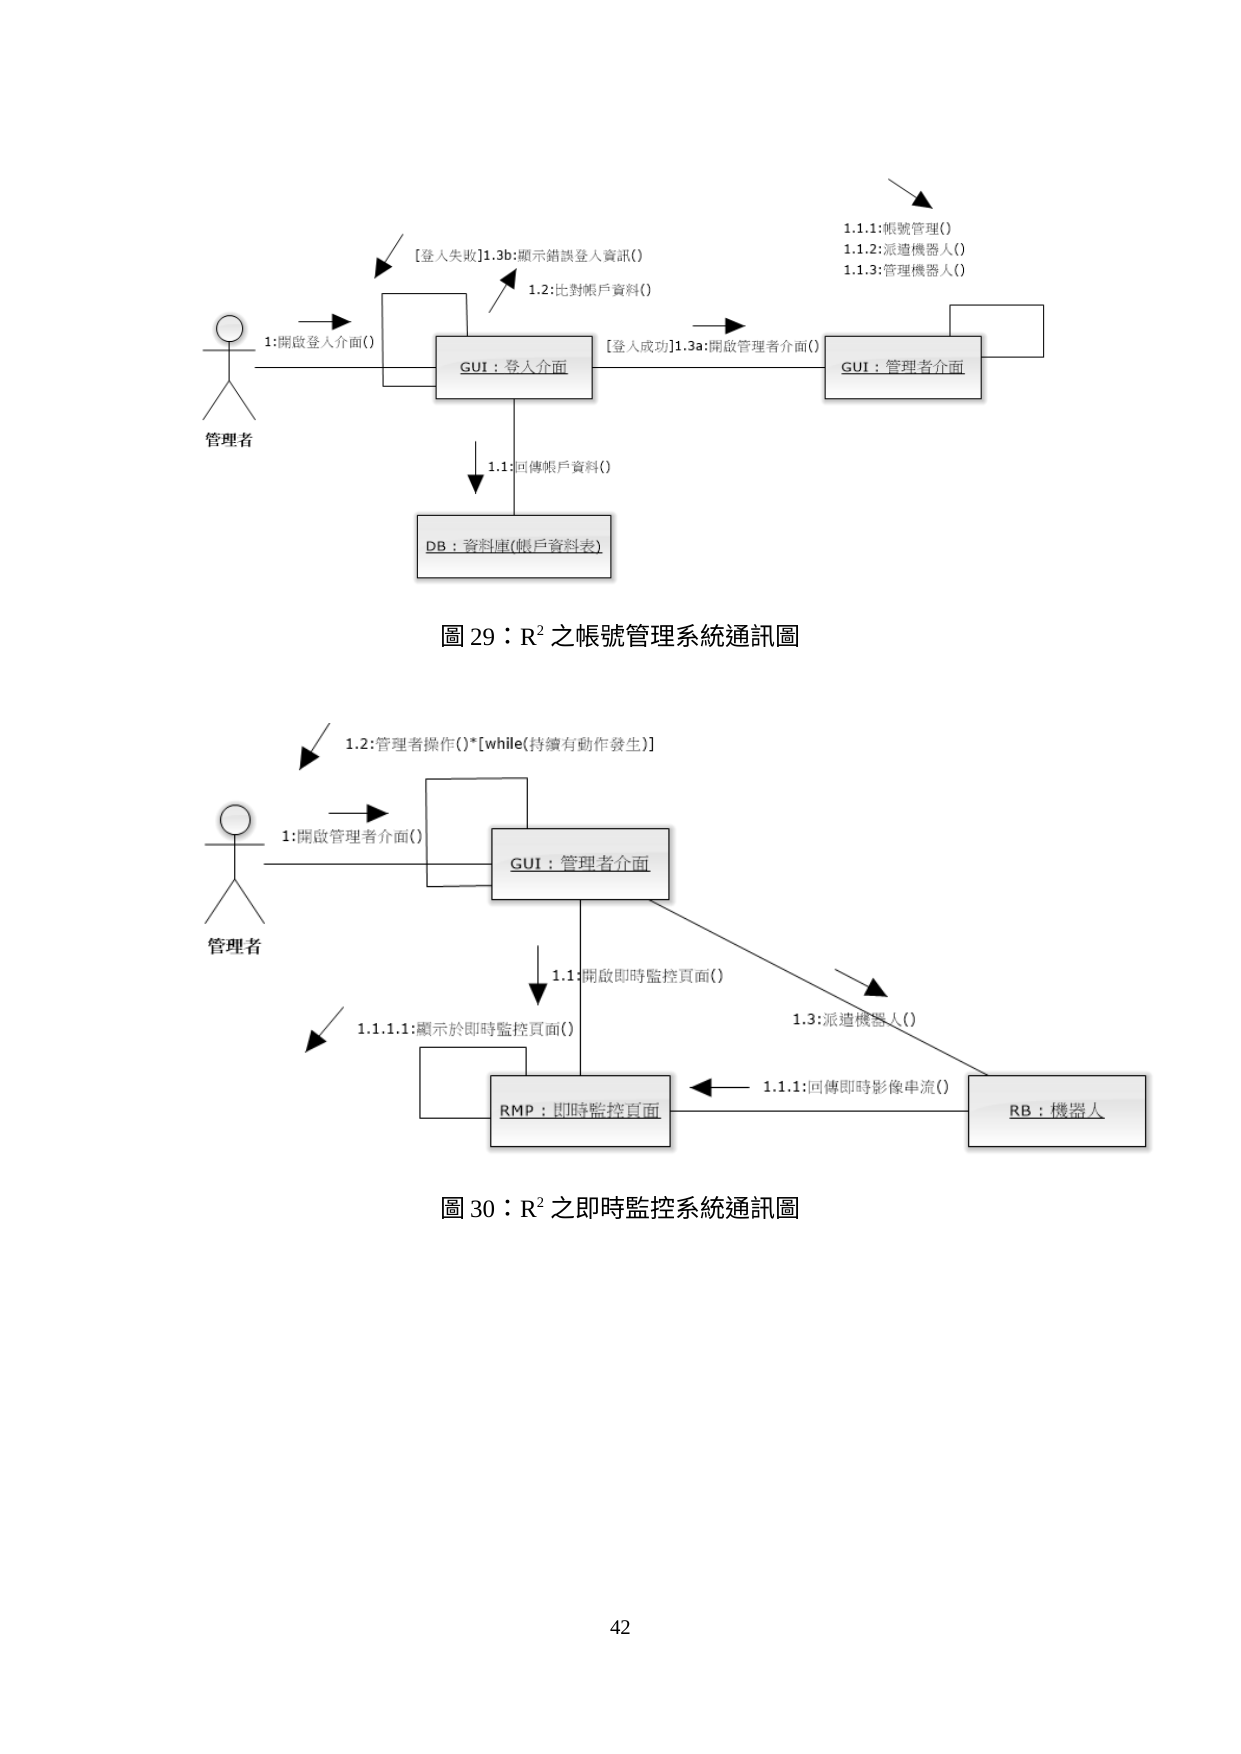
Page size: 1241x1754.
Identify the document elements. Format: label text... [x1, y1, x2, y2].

picture [187, 723, 1164, 1165]
picture [187, 164, 1092, 594]
text 圖二十九：R2 之帳號管理系統通訊圖 [187, 616, 1053, 653]
text 圖三十：R2 之即時監控系統通訊圖 [187, 1188, 1053, 1225]
